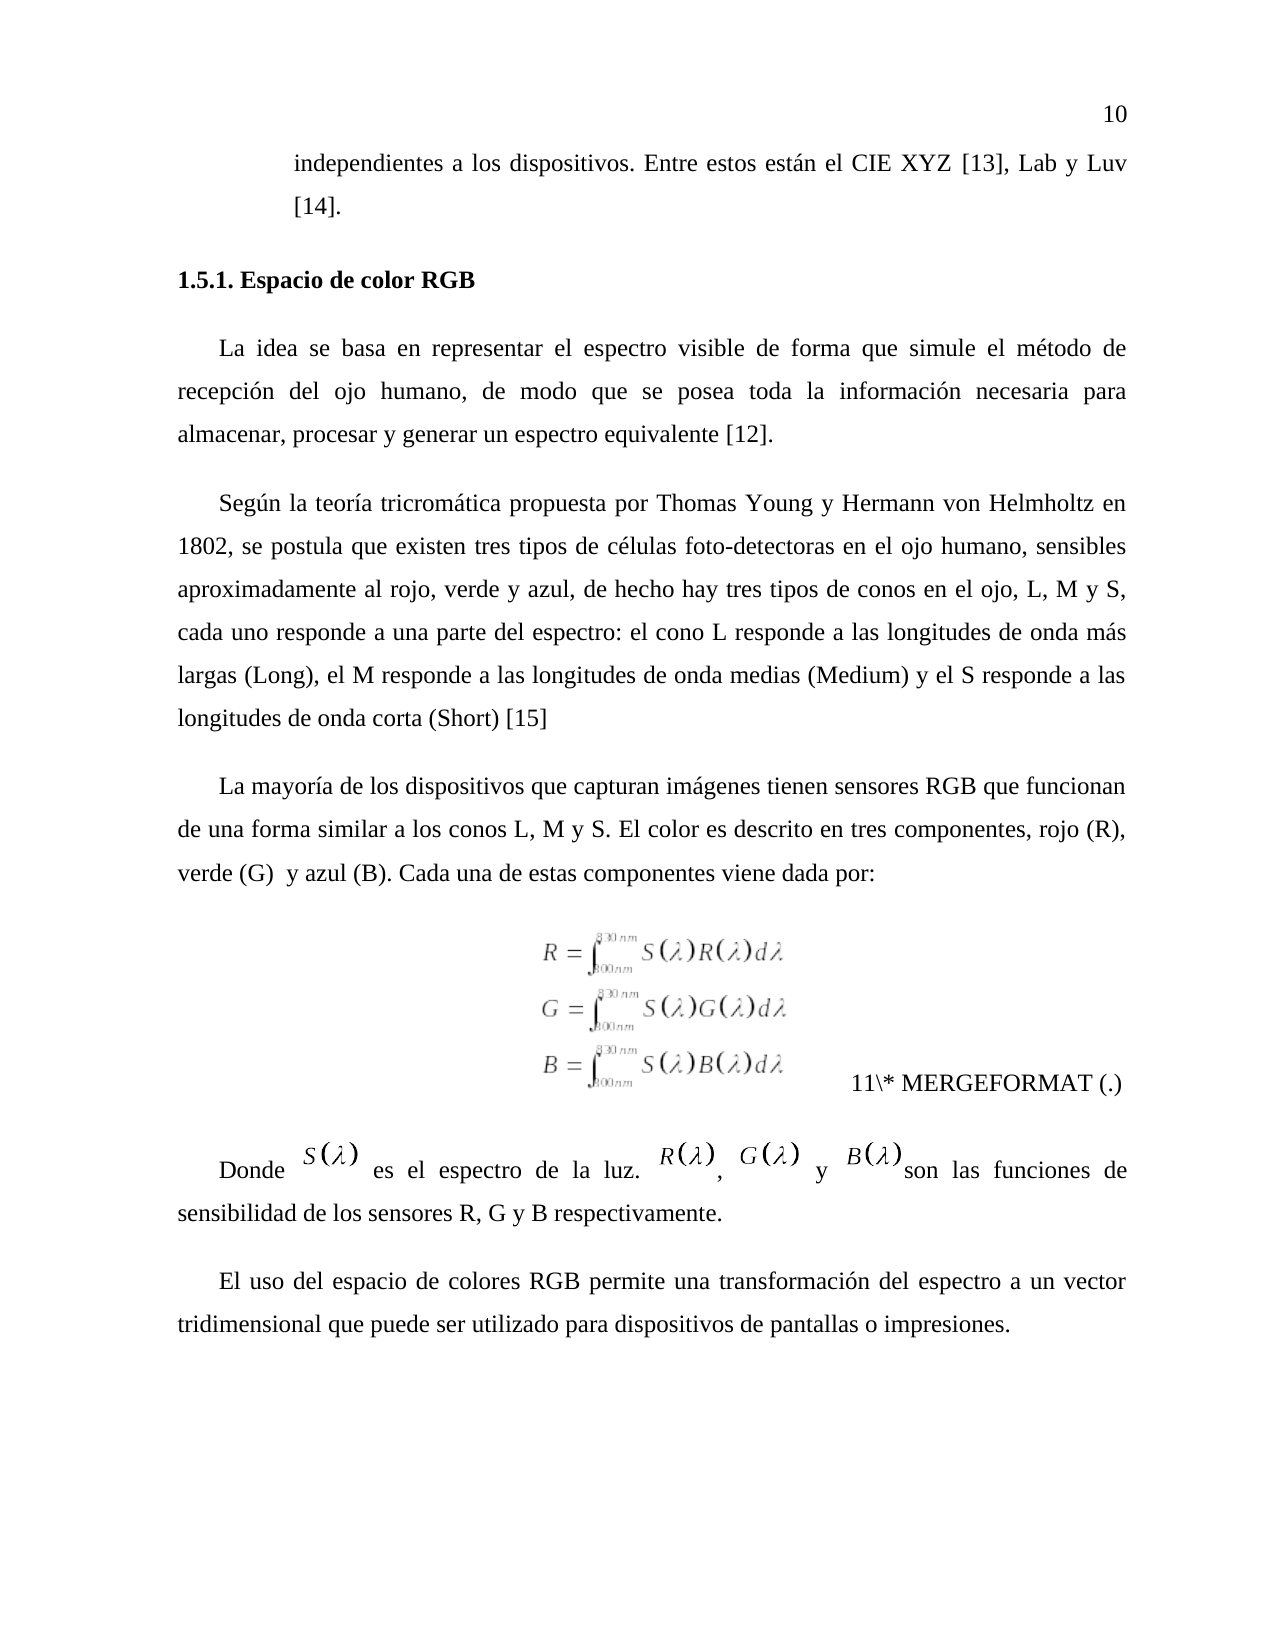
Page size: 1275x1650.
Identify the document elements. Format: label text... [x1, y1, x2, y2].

text La idea se basa en representar el espectro visible de forma que simule el método de recepción del ojo humano, de modo que se posea toda la información necesaria para almacenar, procesar y generar un espectro equivalente [12]. [177, 333, 1127, 448]
subtitle Espacio de color RGB [177, 265, 1127, 294]
text Donde es el espectro de la luz. , y son las funciones de sensibilidad de los sensores R, G y B respectivamente. [177, 1136, 1127, 1227]
text La mayoría de los dispositivos que capturan imágenes tienen sensores RGB que funcionan de una forma similar a los conos L, M y S. El color es descrito en tres componentes, rojo (R), verde (G) y azul (B). Cada una de estas componentes viene dada por: [177, 771, 1127, 886]
text El uso del espacio de colores RGB permite una transformación del espectro a un vector tridimensional que puede ser utilizado para dispositivos de pantallas o impresiones. [177, 1266, 1127, 1338]
text Según la teoría tricromática propuesta por Thomas Young y Hermann von Helmholtz en 1802, se postula que existen tres tipos de células foto-detectoras en el ojo humano, sensibles aproximadamente al rojo, verde y azul, de hecho hay tres tipos de conos en el ojo, L, M y S, cada uno responde a una parte del espectro: el cono L responde a las longitudes de onda más largas (Long), el M responde a las longitudes de onda medias (Medium) y el S responde a las longitudes de onda corta (Short) [15] [177, 488, 1127, 732]
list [256, 148, 1127, 219]
